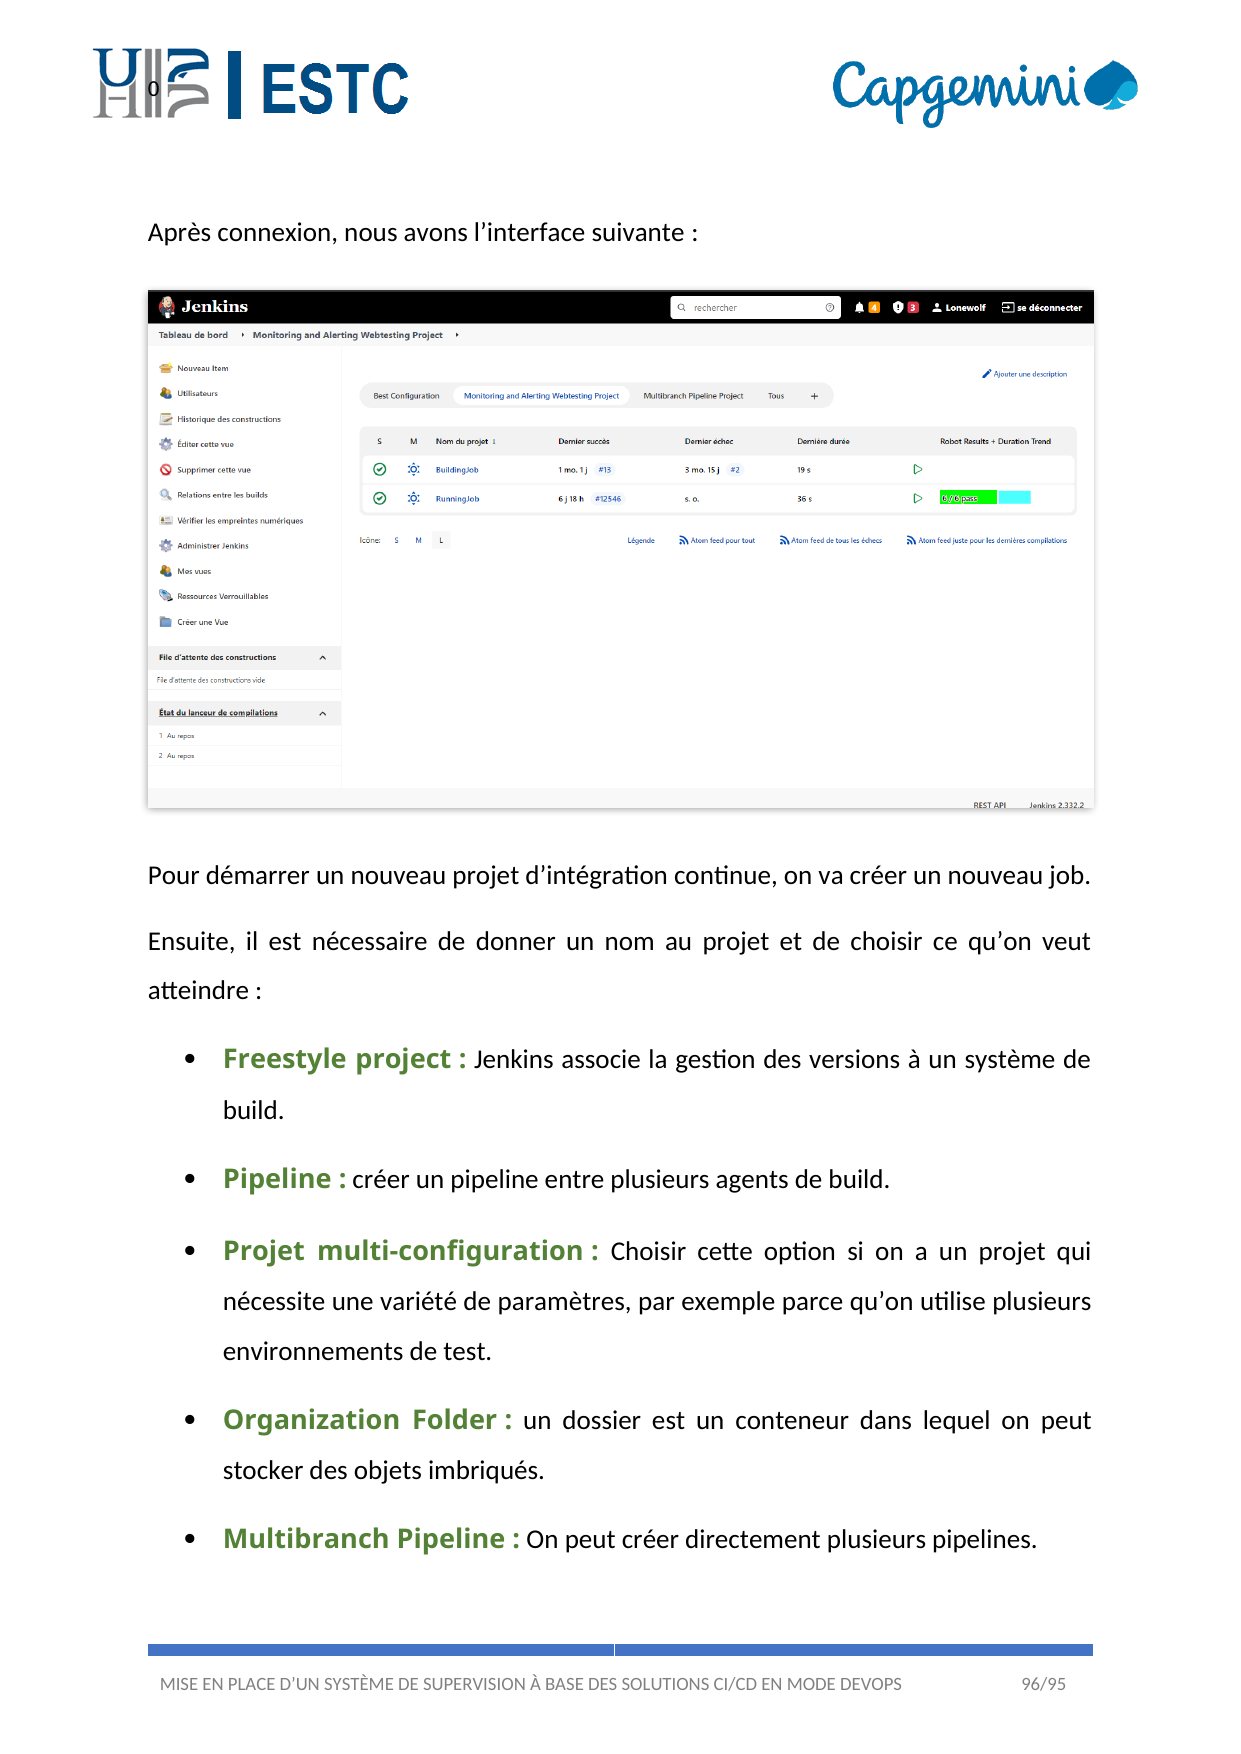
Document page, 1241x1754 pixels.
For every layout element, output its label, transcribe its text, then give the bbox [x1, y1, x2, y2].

list Freestyle project : Jenkins associe la gestion des versions à un système de build. [185, 1040, 1093, 1126]
text Pour démarrer un nouveau projet d’intégration continue, on va créer un nouveau job. [148, 858, 1093, 891]
list Projet multi-configuration : Choisir cette option si on a un projet qui nécessite une variété de paramètres, par exemple parce qu’on utilise plusieurs environnements de test. [185, 1231, 1093, 1367]
list Pipeline : créer un pipeline entre plusieurs agents de build. [185, 1159, 1093, 1196]
picture [833, 60, 1139, 128]
picture [148, 290, 1094, 808]
picture [87, 40, 418, 136]
text Après connexion, nous avons l’interface suivante : [148, 215, 1093, 248]
text Ensuite, il est nécessaire de donner un nom au projet et de choisir ce qu’on veut atteindre : [148, 924, 1093, 1007]
list Multibranch Pipeline : On peut créer directement plusieurs pipelines. [185, 1519, 1093, 1556]
list Organization Folder : un dossier est un conteneur dans lequel on peut stocker des objets imbriqués. [185, 1400, 1093, 1486]
